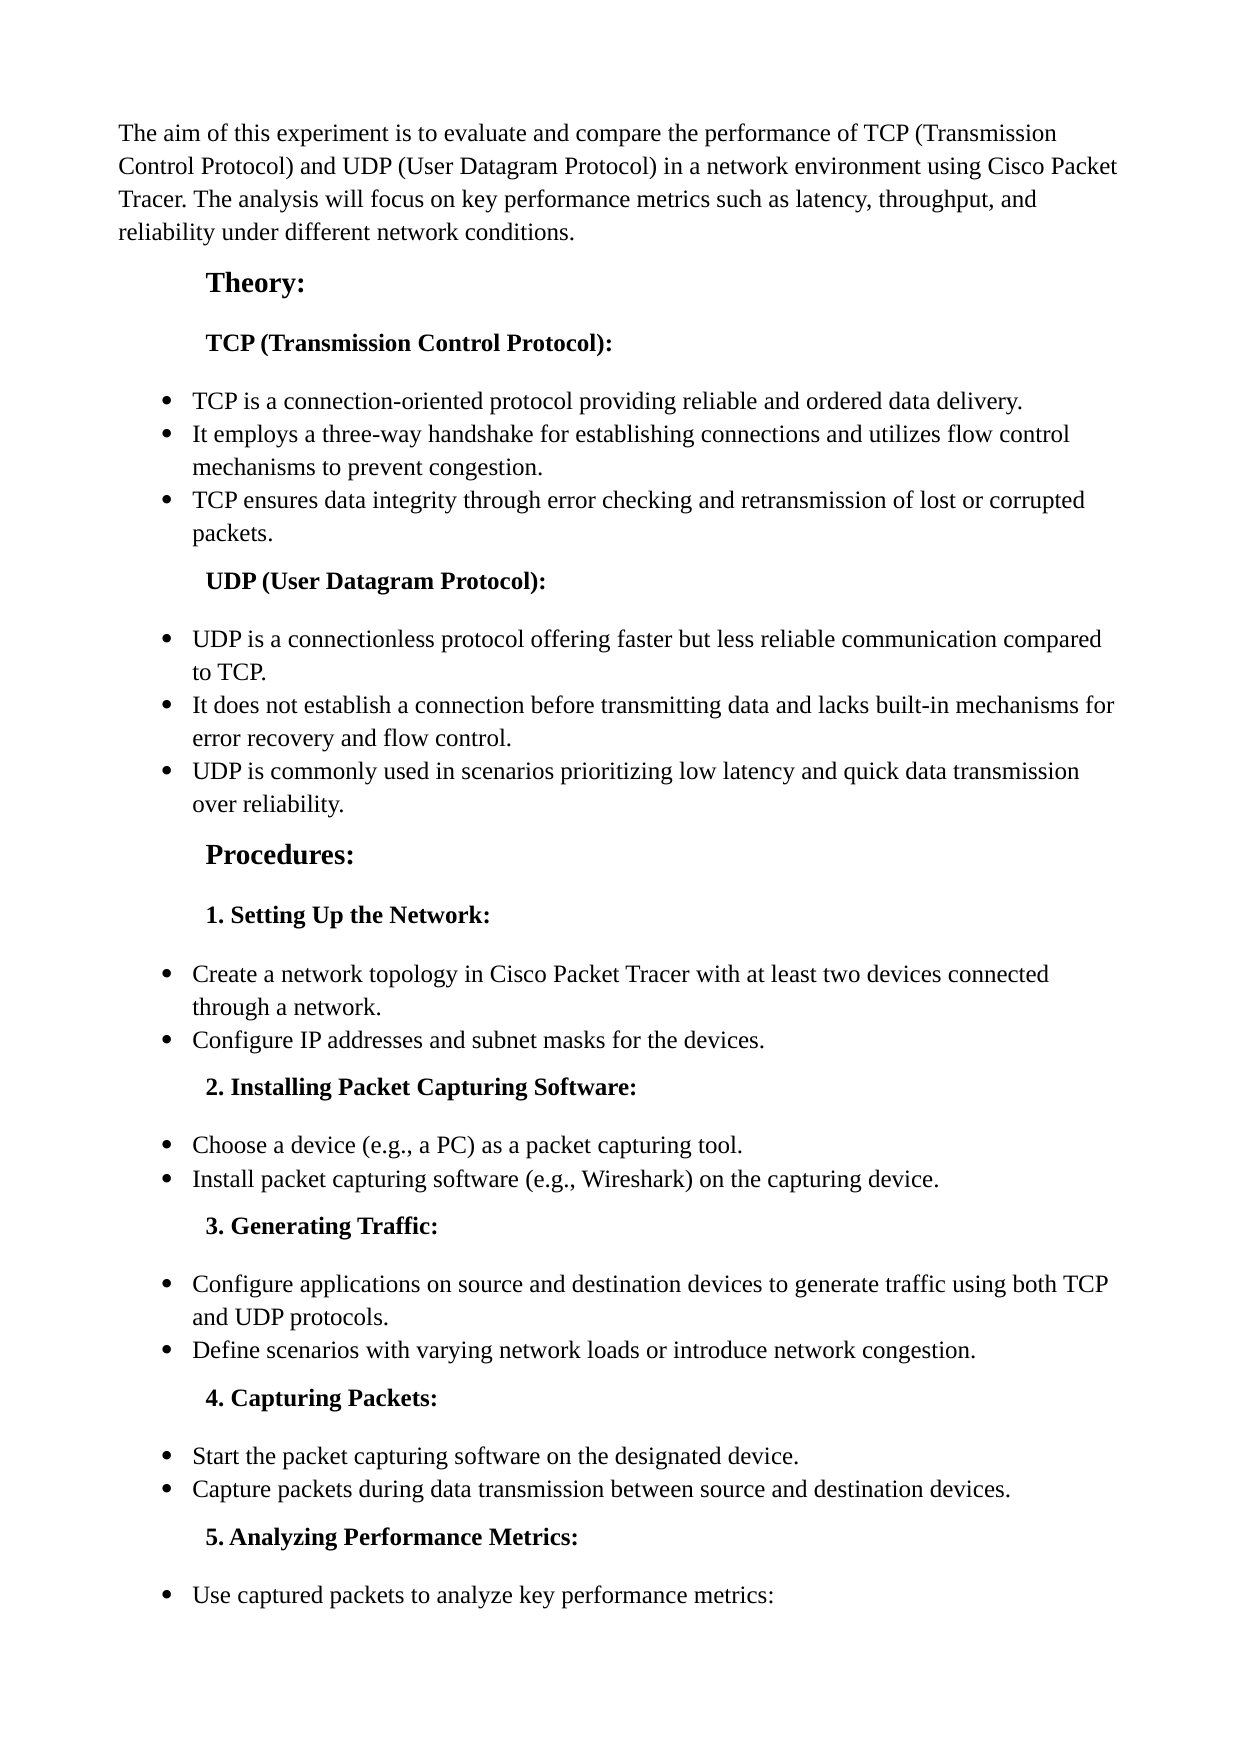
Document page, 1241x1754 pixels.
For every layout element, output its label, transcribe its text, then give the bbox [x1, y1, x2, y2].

subtitle TCP (Transmission Control Protocol): [205, 328, 1122, 357]
list Capture packets during data transmission between source and destination devices. [162, 1474, 1122, 1503]
list Configure applications on source and destination devices to generate traffic using both TCP and UDP protocols. [162, 1269, 1122, 1331]
list It does not establish a connection before transmitting data and lacks built-in mechanisms for error recovery and flow control. [162, 690, 1122, 752]
subtitle 3. Generating Traffic: [205, 1211, 1122, 1240]
subtitle 5. Analyzing Performance Metrics: [205, 1522, 1122, 1551]
list Configure IP addresses and subnet masks for the devices. [162, 1025, 1122, 1053]
list TCP is a connection-oriented protocol providing reliable and ordered data delivery. [162, 386, 1122, 415]
list TCP ensures data integrity through error checking and retransmission of lost or corrupted packets. [162, 486, 1122, 547]
list Choose a device (e.g., a PC) as a packet capturing tool. [162, 1131, 1122, 1159]
list UDP is a connectionless protocol offering faster but less reliable communication compared to TCP. [162, 624, 1122, 686]
list Start the packet capturing software on the designated device. [162, 1441, 1122, 1470]
text The aim of this experiment is to evaluate and compare the performance of TCP (Transmission Control Protocol) and UDP (User Datagram Protocol) in a network environment using Cisco Packet Tracer. The analysis will focus on key performance metrics such as latency, throughput, and reliability under different network conditions. [118, 118, 1122, 246]
list Define scenarios with varying network loads or introduce network congestion. [162, 1336, 1122, 1364]
subtitle Theory: [205, 265, 1122, 299]
list Use captured packets to analyze key performance metrics: [162, 1580, 1122, 1609]
list UDP is commonly used in scenarios prioritizing low latency and quick data transmission over reliability. [162, 756, 1122, 818]
subtitle 4. Capturing Packets: [205, 1383, 1122, 1412]
list Create a network topology in Cisco Packet Tracer with at least two devices connected through a network. [162, 959, 1122, 1021]
subtitle 1. Setting Up the Network: [205, 901, 1122, 929]
subtitle UDP (User Datagram Protocol): [205, 566, 1122, 595]
subtitle Procedures: [205, 837, 1122, 871]
list Install packet capturing software (e.g., Wireshark) on the capturing device. [162, 1164, 1122, 1192]
list It employs a three-way handshake for establishing connections and utilizes flow control mechanisms to prevent congestion. [162, 419, 1122, 481]
subtitle 2. Installing Packet Capturing Software: [205, 1072, 1122, 1101]
